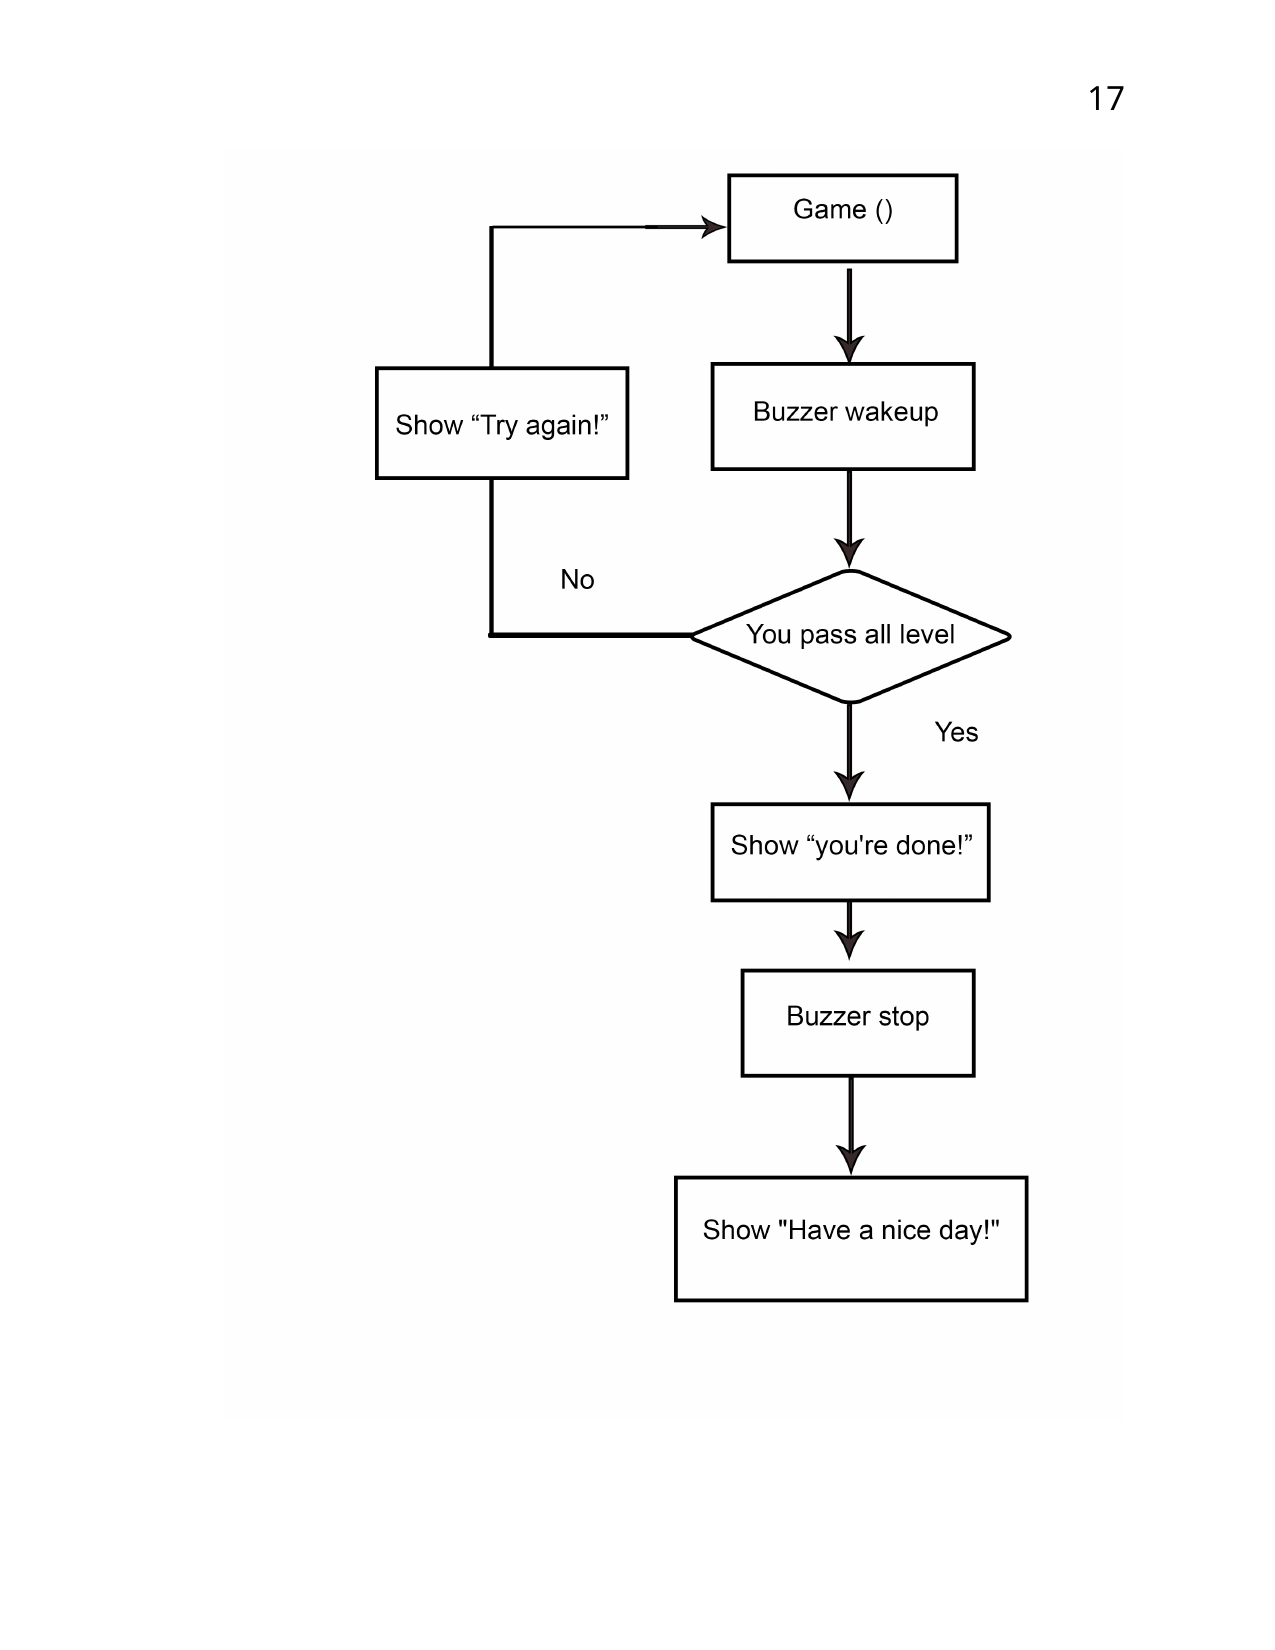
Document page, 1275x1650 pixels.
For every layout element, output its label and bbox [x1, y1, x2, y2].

picture [225, 149, 1124, 1421]
